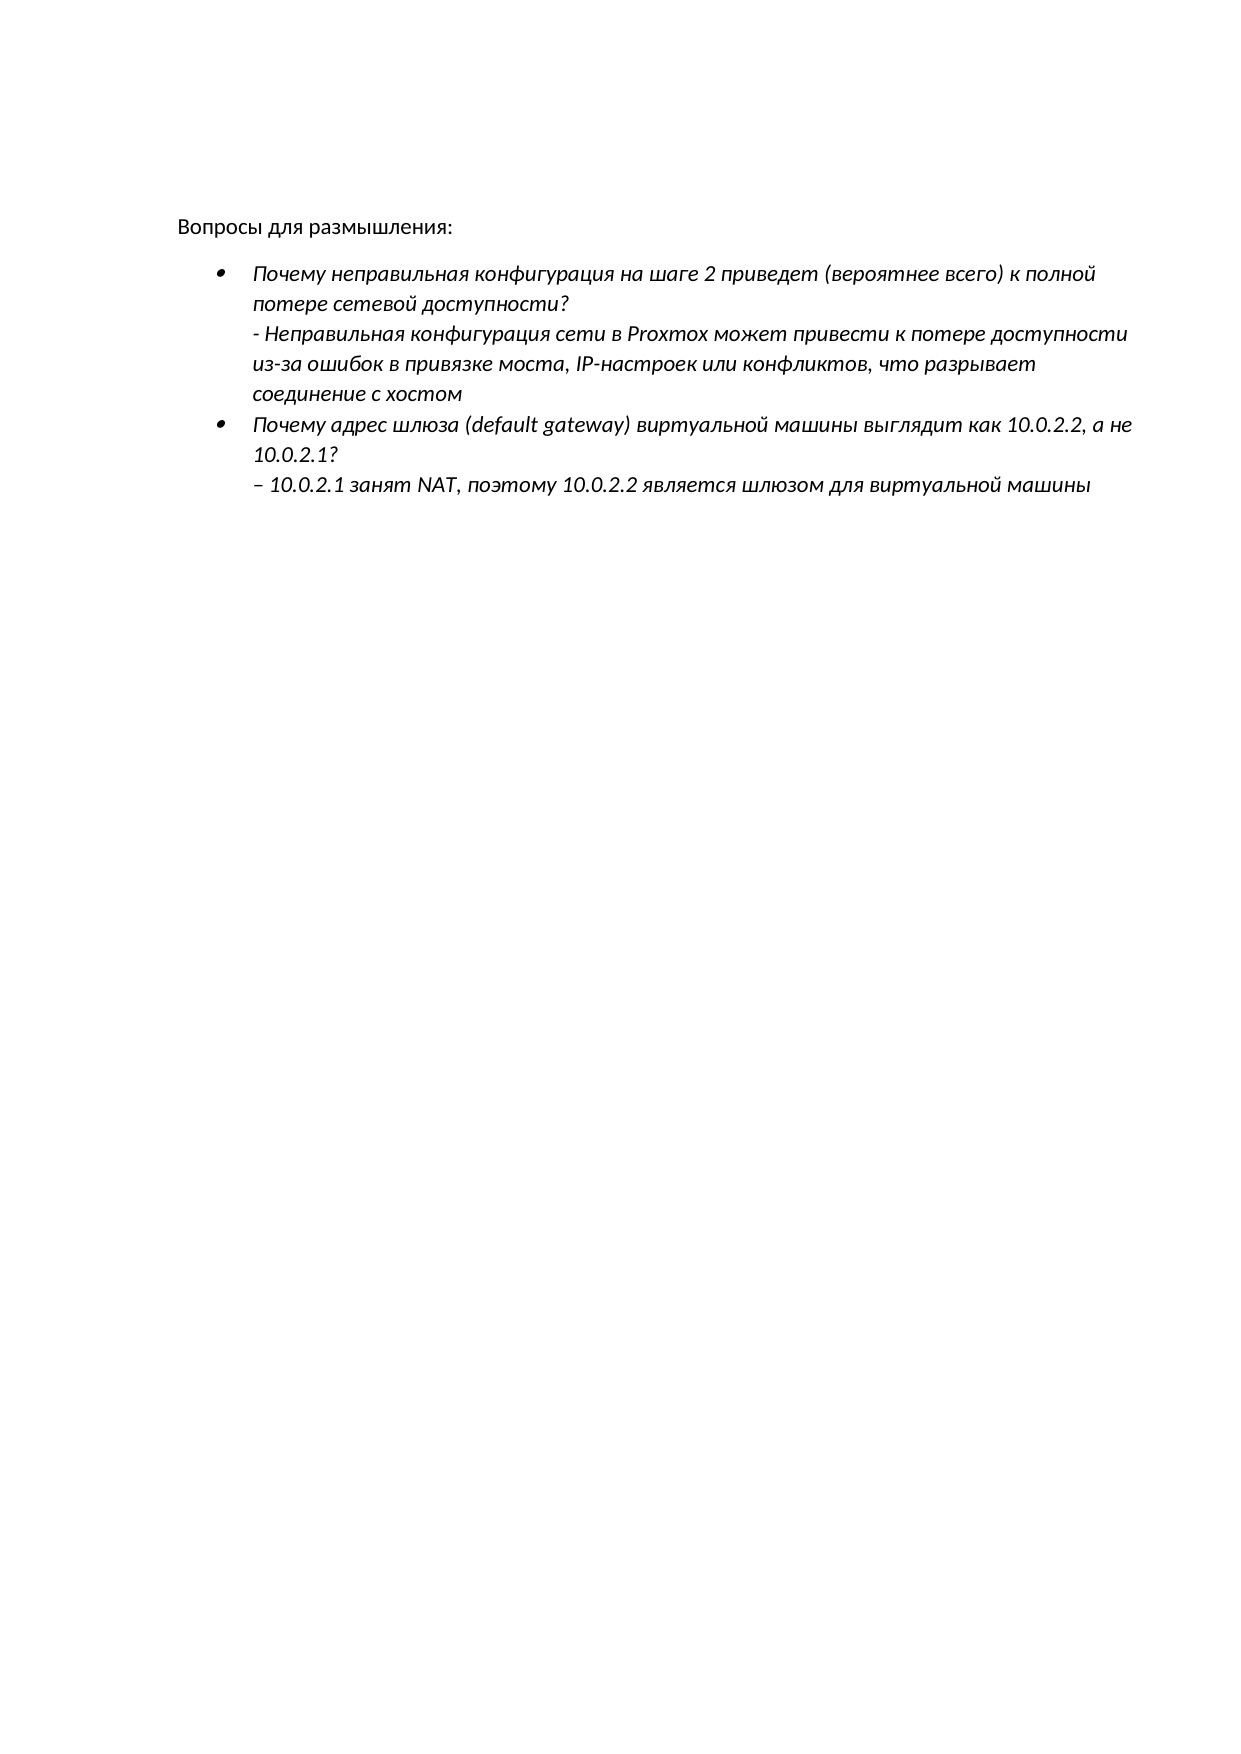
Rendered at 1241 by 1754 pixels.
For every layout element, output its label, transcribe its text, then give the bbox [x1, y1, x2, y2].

text Вопросы для размышления: [177, 212, 1152, 240]
list Почему адрес шлюза (default gateway) виртуальной машины выглядит как 10.0.2.2, а не 10.0.2.1? – 10.0.2.1 занят NAT, поэтому 10.0.2.2 является шлюзом для виртуальной машины [215, 410, 1152, 498]
list Почему неправильная конфигурация на шаге 2 приведет (вероятнее всего) к полной потере сетевой доступности? - Неправильная конфигурация сети в Proxmox может привести к потере доступности из-за ошибок в привязке моста, IP-настроек или конфликтов, что разрывает соединение с хостом [215, 259, 1152, 408]
